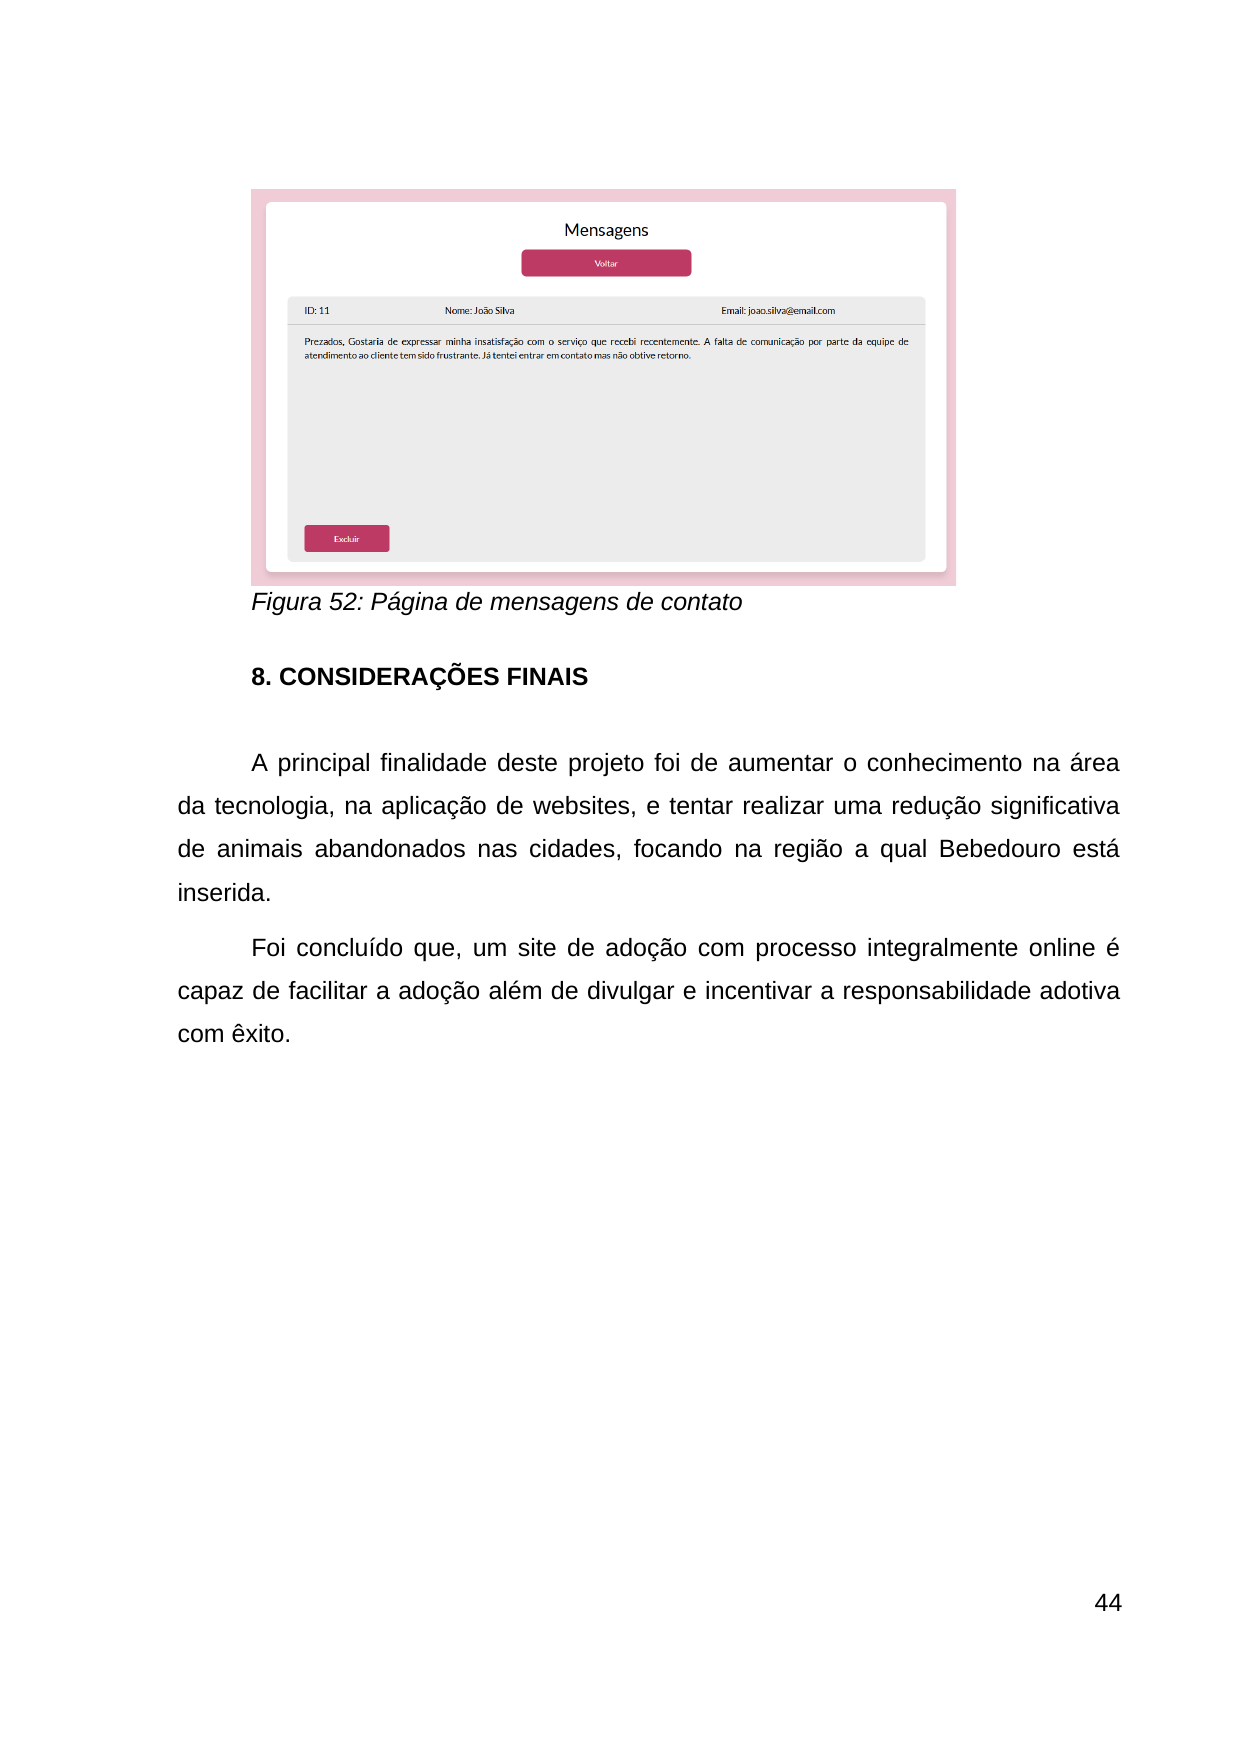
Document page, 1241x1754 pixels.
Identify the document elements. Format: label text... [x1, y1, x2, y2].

text A principal finalidade deste projeto foi de aumentar o conhecimento na área da tecnologia, na aplicação de websites, e tentar realizar uma redução significativa de animais abandonados nas cidades, focando na região a qual Bebedouro está inserida. [177, 748, 1122, 906]
text Foi concluído que, um site de adoção com processo integralmente online é capaz de facilitar a adoção além de divulgar e incentivar a responsabilidade adotiva com êxito. [177, 932, 1122, 1047]
subtitle CONSIDERAÇÕES FINAIS [177, 662, 1122, 691]
picture [251, 189, 957, 586]
